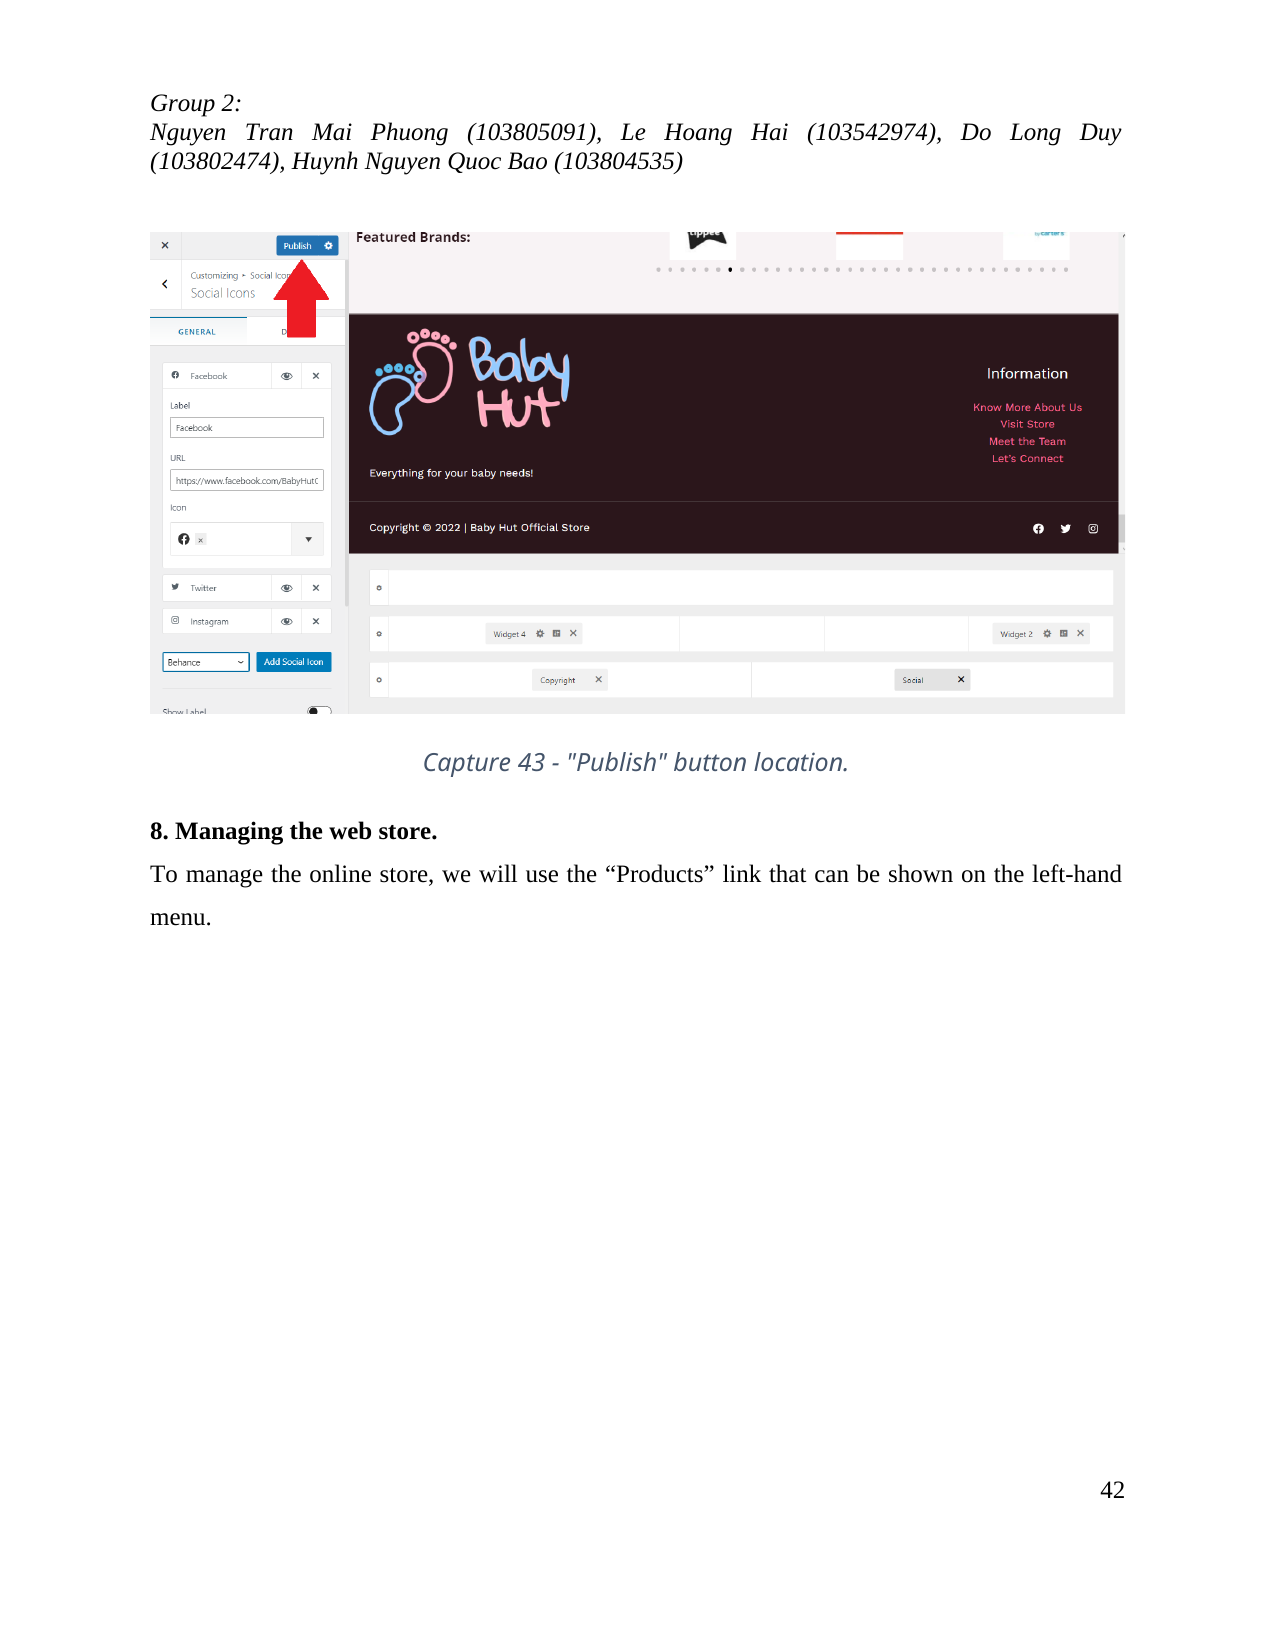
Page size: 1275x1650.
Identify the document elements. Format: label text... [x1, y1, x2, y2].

picture [150, 232, 1125, 714]
text To manage the online store, we will use the “Products” link that can be shown on the left-hand menu. [150, 859, 1125, 931]
subtitle 8. Managing the web store. [150, 816, 1125, 845]
text Capture 43 - "Publish" button location. [150, 744, 1125, 778]
